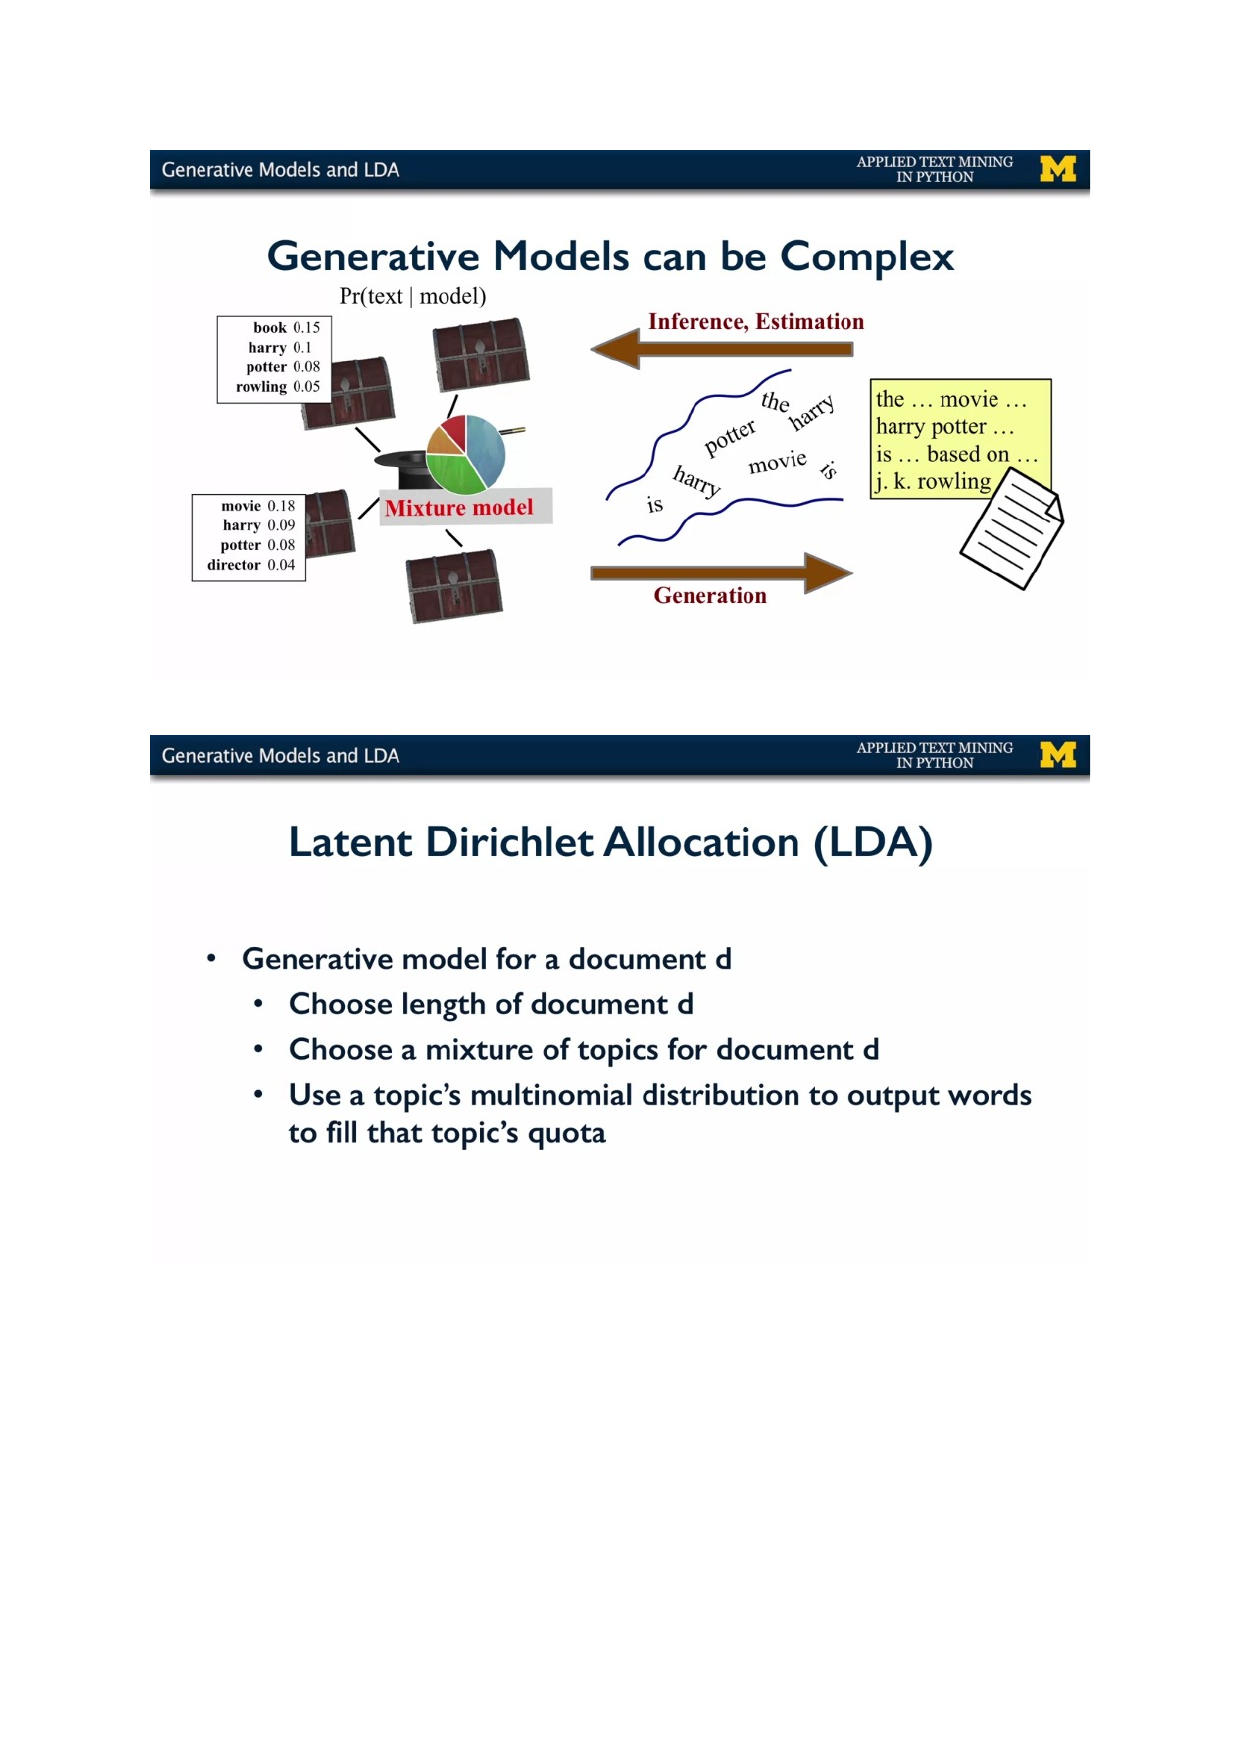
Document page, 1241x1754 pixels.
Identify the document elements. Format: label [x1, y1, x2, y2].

picture [150, 735, 1091, 1264]
picture [150, 150, 1091, 679]
